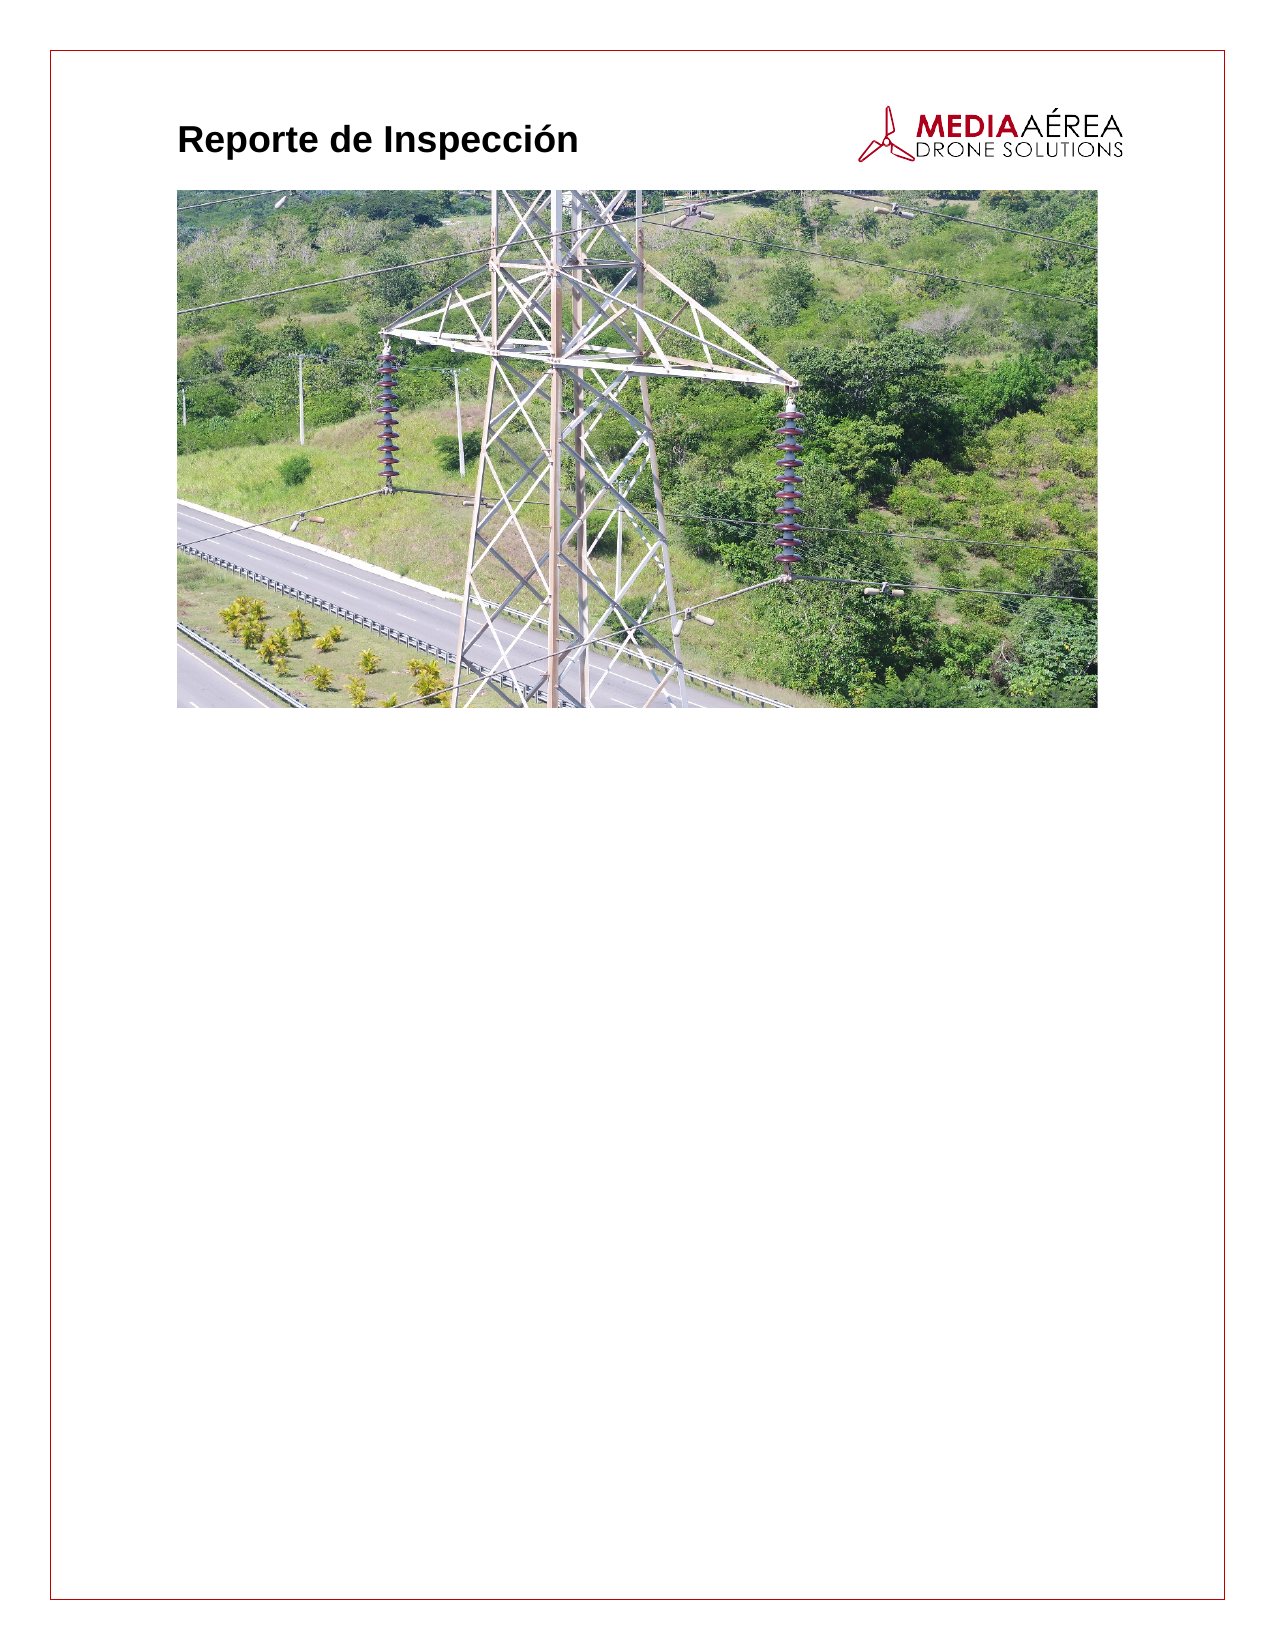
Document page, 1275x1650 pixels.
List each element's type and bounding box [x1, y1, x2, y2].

picture [177, 190, 1098, 708]
picture [916, 108, 1123, 157]
